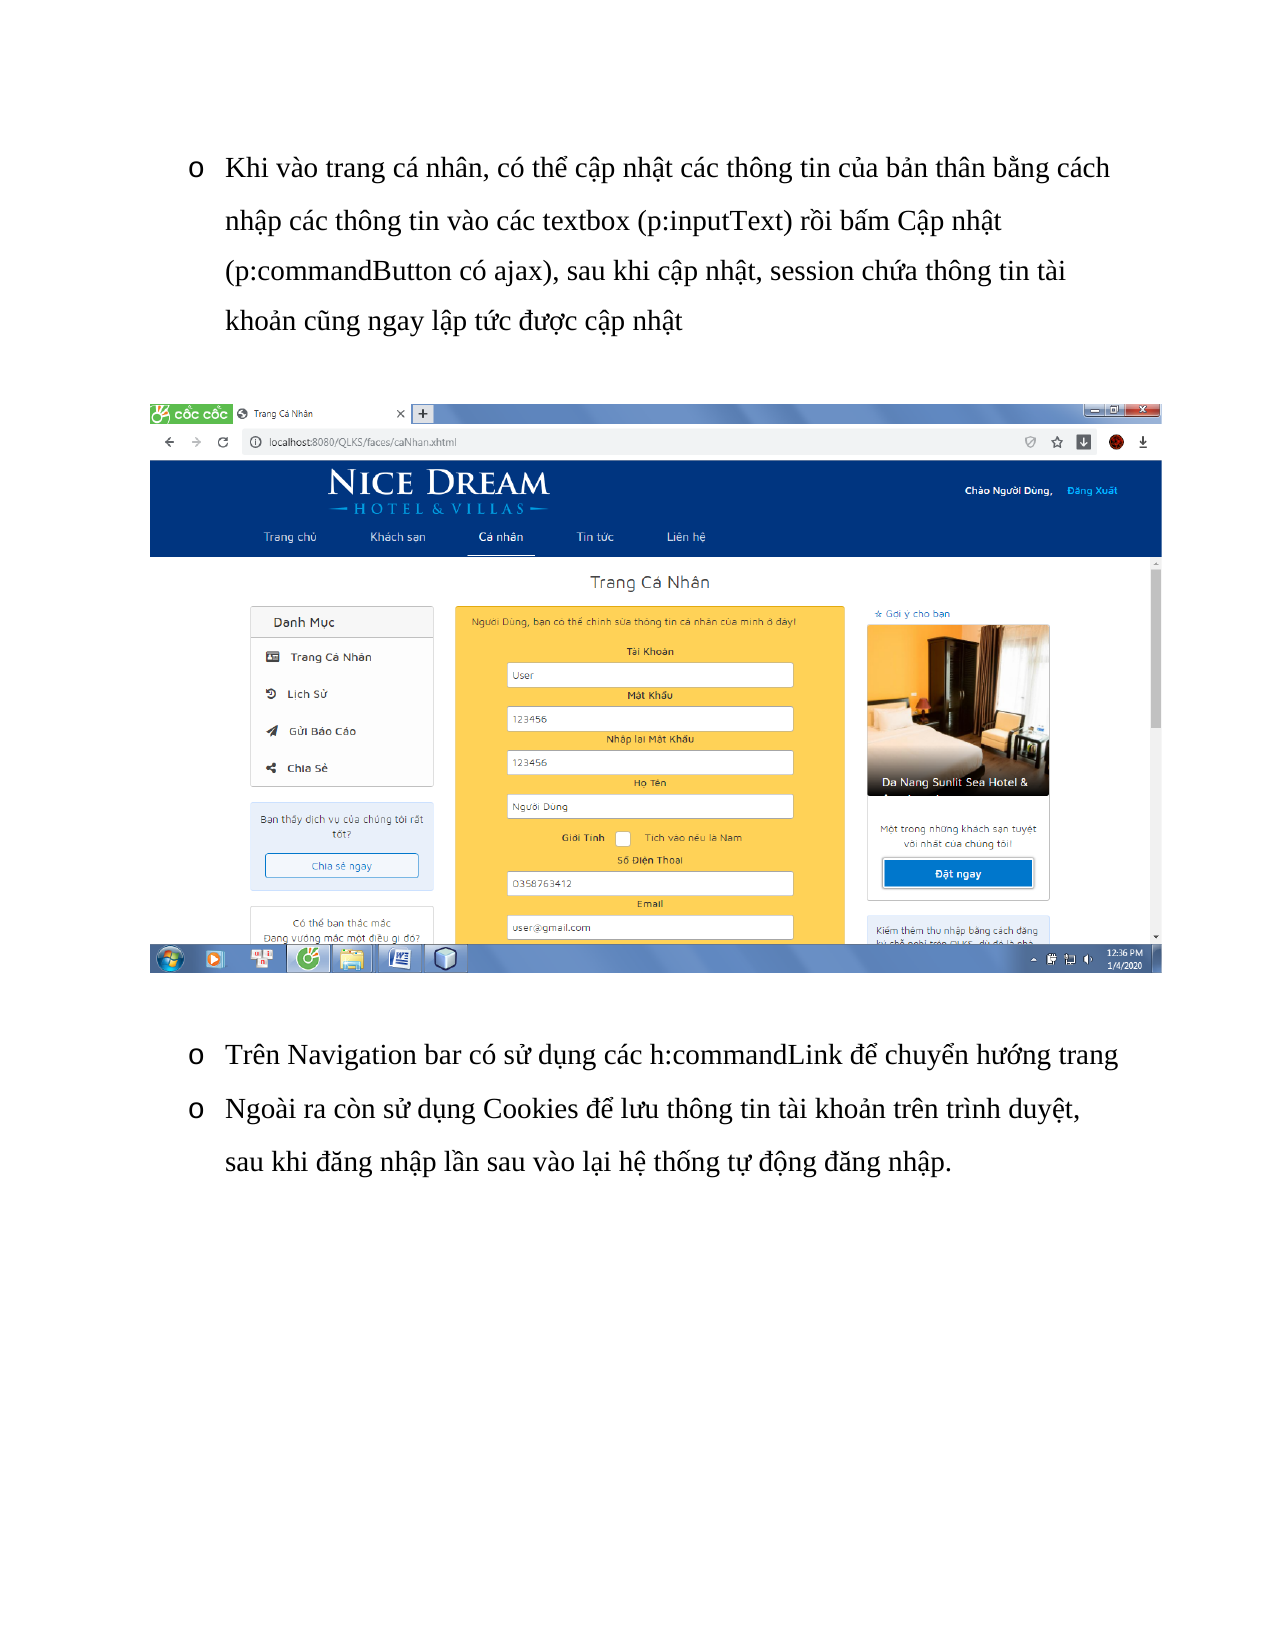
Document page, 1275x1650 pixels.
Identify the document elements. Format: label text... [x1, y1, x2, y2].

picture [150, 404, 1162, 973]
list Ngoài ra còn sử dụng Cookies để lưu thông tin tài khoản trên trình duyệt, sau khi đăng nhập lần sau vào lại hệ thống tự động đăng nhập. [187, 1091, 1125, 1178]
list Khi vào trang cá nhân, có thể cập nhật các thông tin của bản thân bằng cách nhập các thông tin vào các textbox (p:inputText) rồi bấm Cập nhật (p:commandButton có ajax), sau khi cập nhật, session chứa thông tin tài khoản cũng ngay lập tức được cập nhật [187, 150, 1125, 337]
list Trên Navigation bar có sử dụng các h:commandLink để chuyển hướng trang [187, 1037, 1125, 1073]
